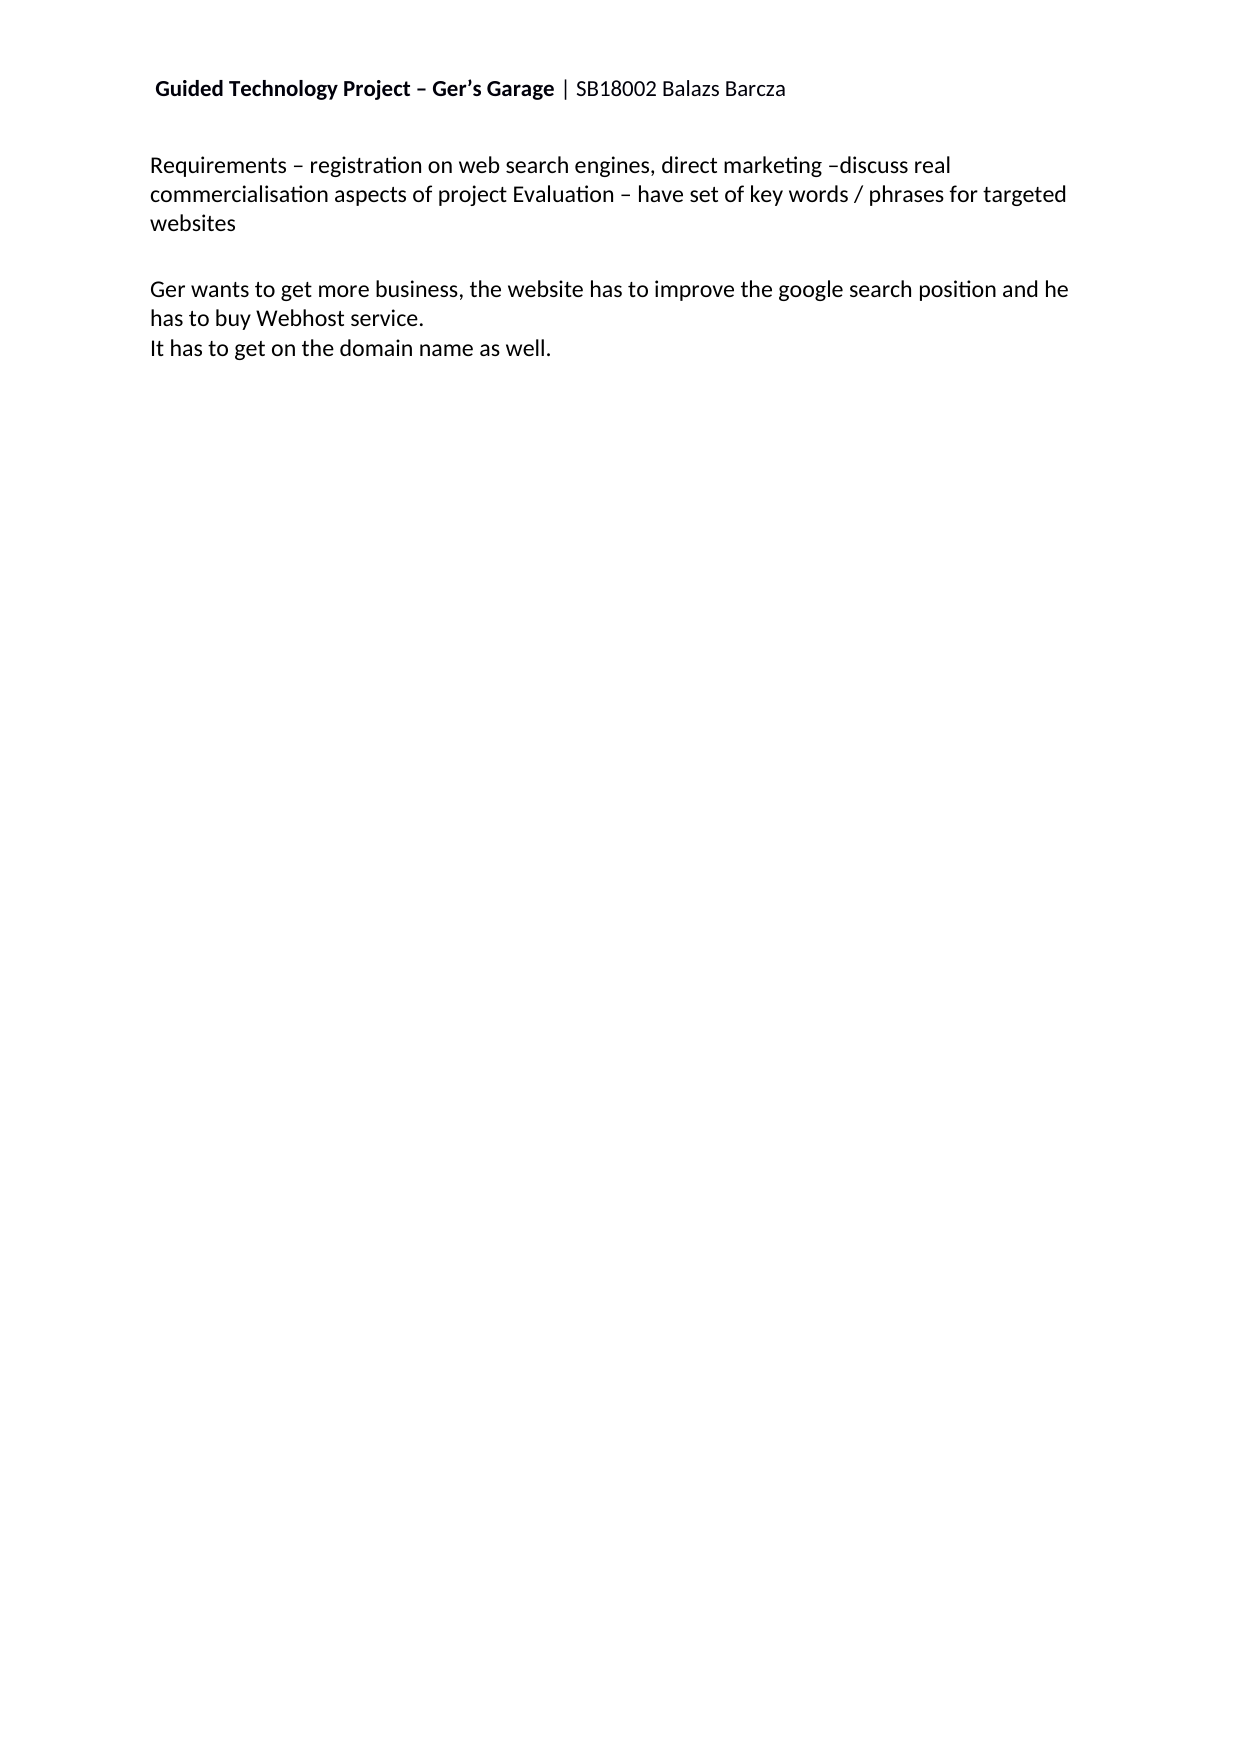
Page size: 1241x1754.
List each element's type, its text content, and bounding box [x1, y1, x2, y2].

text Requirements – registration on web search engines, direct marketing –discuss real commercialisation aspects of project Evaluation – have set of key words / phrases for targeted websites [150, 150, 1090, 238]
text Ger wants to get more business, the website has to improve the google search position and he has to buy Webhost service. It has to get on the domain name as well. [150, 274, 1090, 362]
